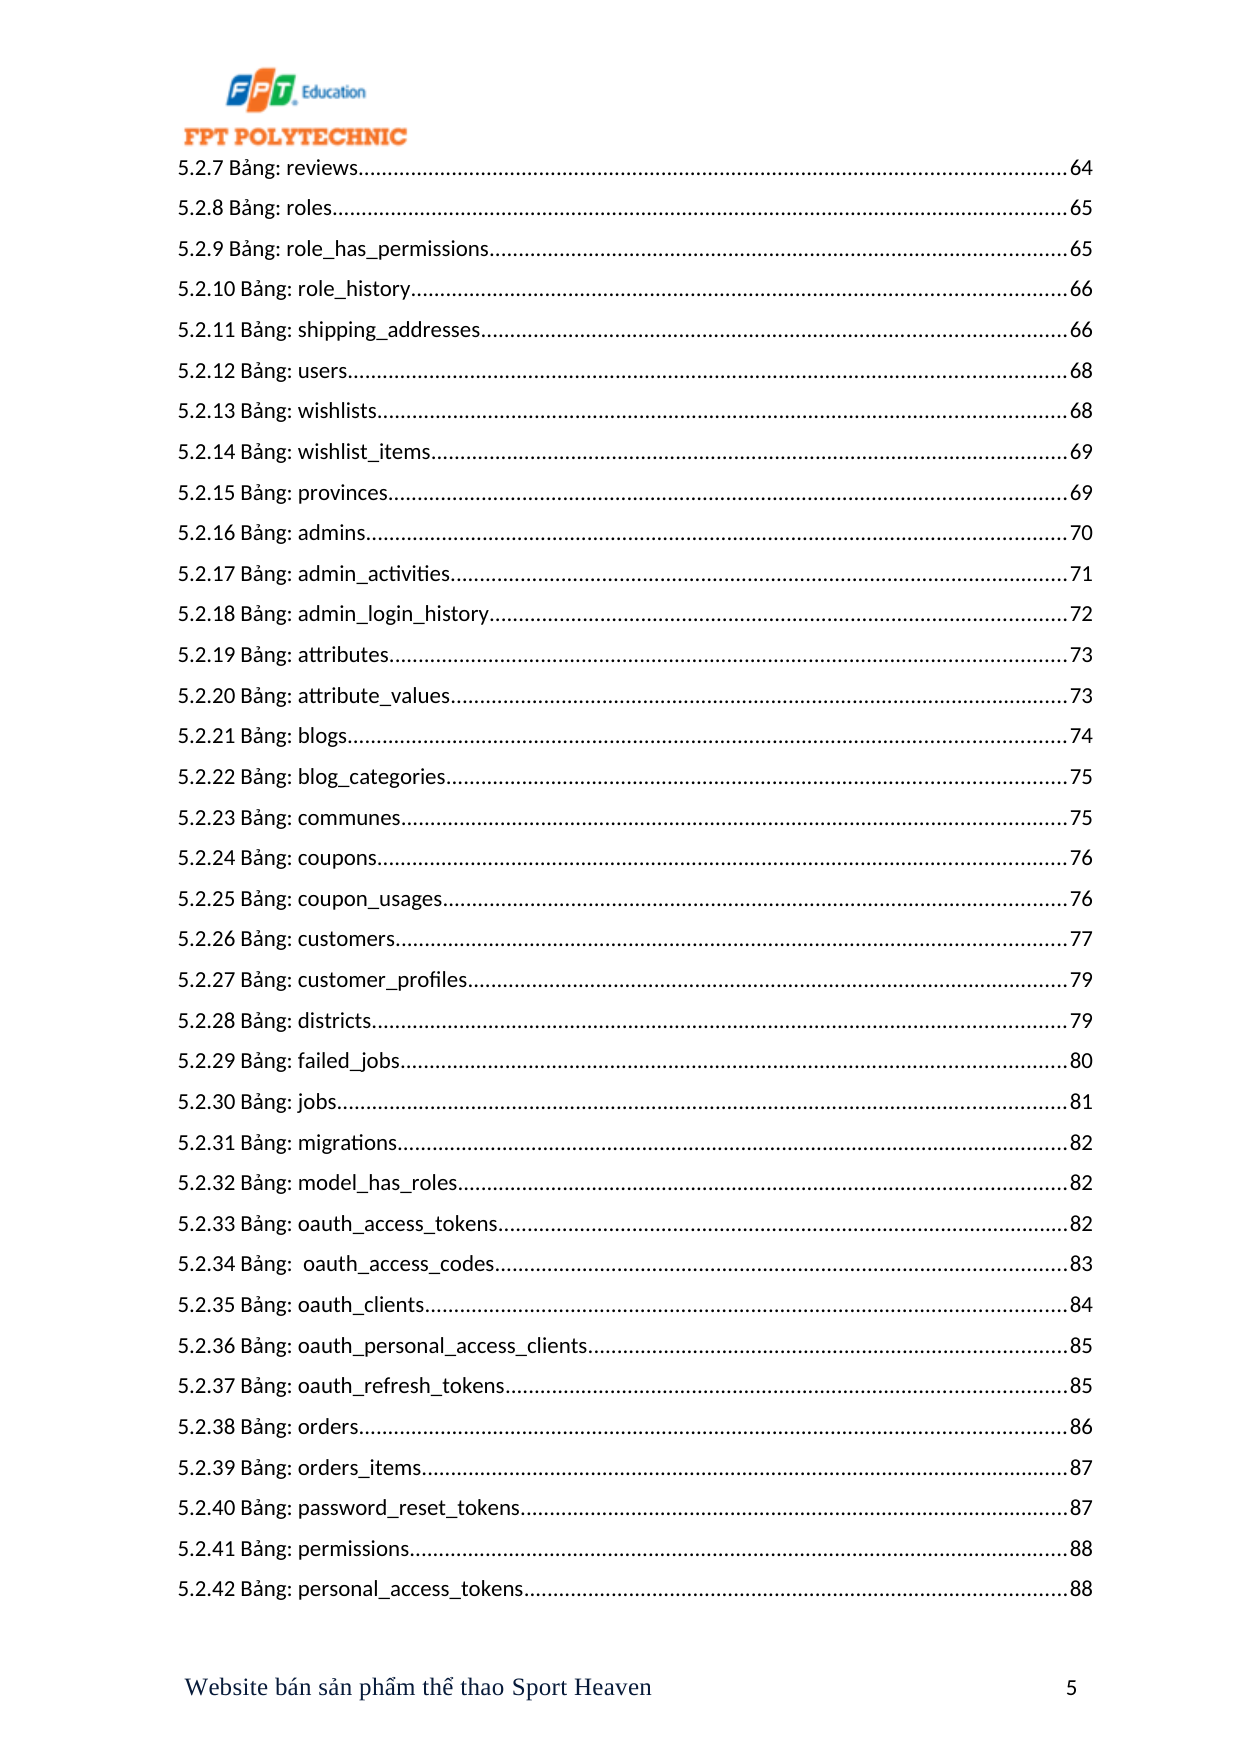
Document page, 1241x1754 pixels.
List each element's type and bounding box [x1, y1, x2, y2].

picture [177, 62, 415, 153]
